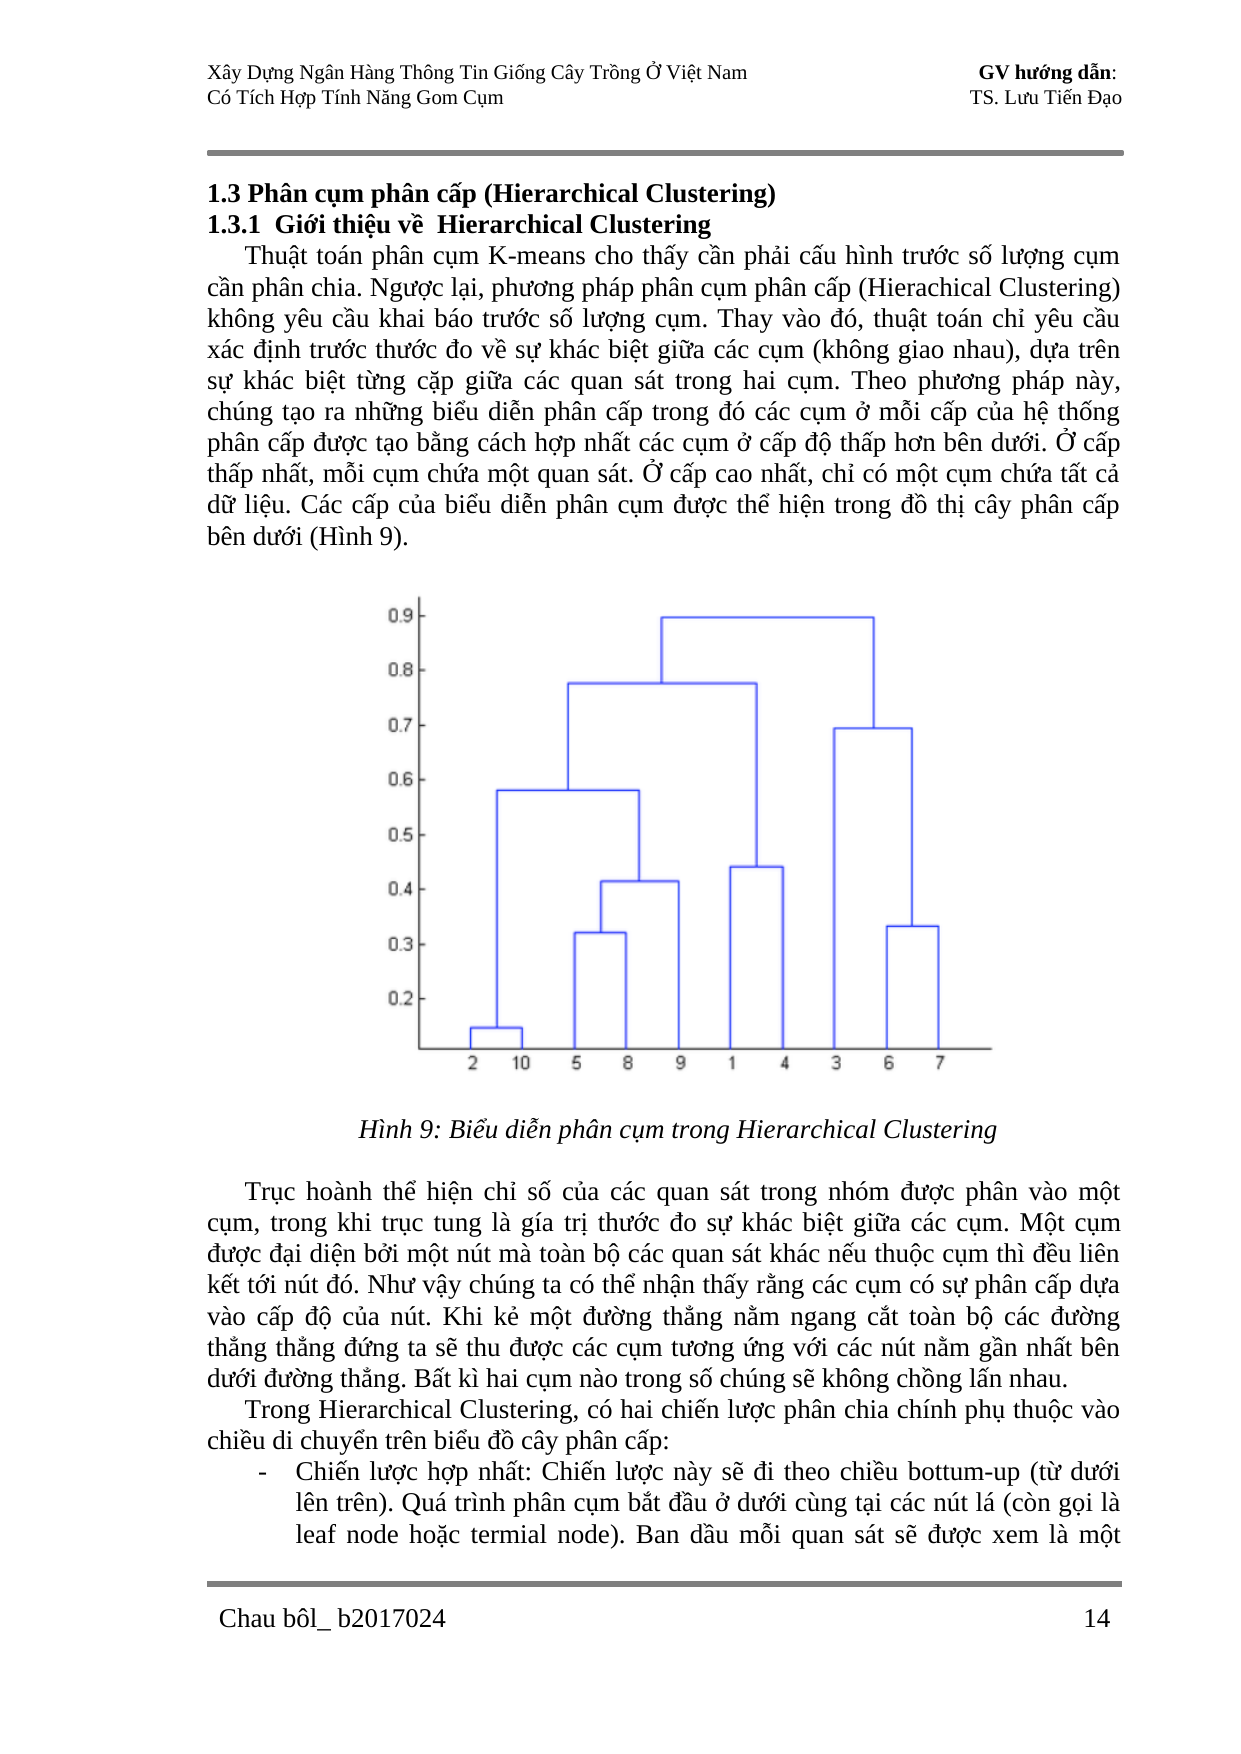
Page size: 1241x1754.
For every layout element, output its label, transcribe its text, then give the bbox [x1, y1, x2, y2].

text Thuật toán phân cụm K-means cho thấy cần phải cấu hình trước số lượng cụm cần phân chia. Ngược lại, phương pháp phân cụm phân cấp (Hierachical Clustering) không yêu cầu khai báo trước số lượng cụm. Thay vào đó, thuật toán chỉ yêu cầu xác định trước thước đo về sự khác biệt giữa các cụm (không giao nhau), dựa trên sự khác biệt từng cặp giữa các quan sát trong hai cụm. Theo phương pháp này, chúng tạo ra những biểu diễn phân cấp trong đó các cụm ở mỗi cấp của hệ thống phân cấp được tạo bằng cách hợp nhất các cụm ở cấp độ thấp hơn bên dưới. Ở cấp thấp nhất, mỗi cụm chứa một quan sát. Ở cấp cao nhất, chỉ có một cụm chứa tất cả dữ liệu. Các cấp của biểu diễn phân cụm được thể hiện trong đồ thị cây phân cấp bên dưới (Hình 9). [207, 239, 1122, 551]
text Trong Hierarchical Clustering, có hai chiến lược phân chia chính phụ thuộc vào chiều di chuyển trên biểu đồ cây phân cấp: [207, 1393, 1122, 1455]
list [258, 1455, 1122, 1549]
text Hình 9: Biểu diễn phân cụm trong Hierarchical Clustering [207, 1113, 1122, 1144]
text 1.3.1 Giới thiệu về Hierarchical Clustering [207, 208, 1122, 239]
picture [359, 551, 1045, 1101]
subtitle 1.3 Phân cụm phân cấp (Hierarchical Clustering) [207, 177, 1122, 208]
text Trục hoành thể hiện chỉ số của các quan sát trong nhóm được phân vào một cụm, trong khi trục tung là gía trị thước đo sự khác biệt giữa các cụm. Một cụm được đại diện bởi một nút mà toàn bộ các quan sát khác nếu thuộc cụm thì đều liên kết tới nút đó. Như vậy chúng ta có thể nhận thấy rằng các cụm có sự phân cấp dựa vào cấp độ của nút. Khi kẻ một đường thẳng nằm ngang cắt toàn bộ các đường thẳng thẳng đứng ta sẽ thu được các cụm tương ứng với các nút nằm gần nhất bên dưới đường thẳng. Bất kì hai cụm nào trong số chúng sẽ không chồng lấn nhau. [207, 1175, 1122, 1393]
